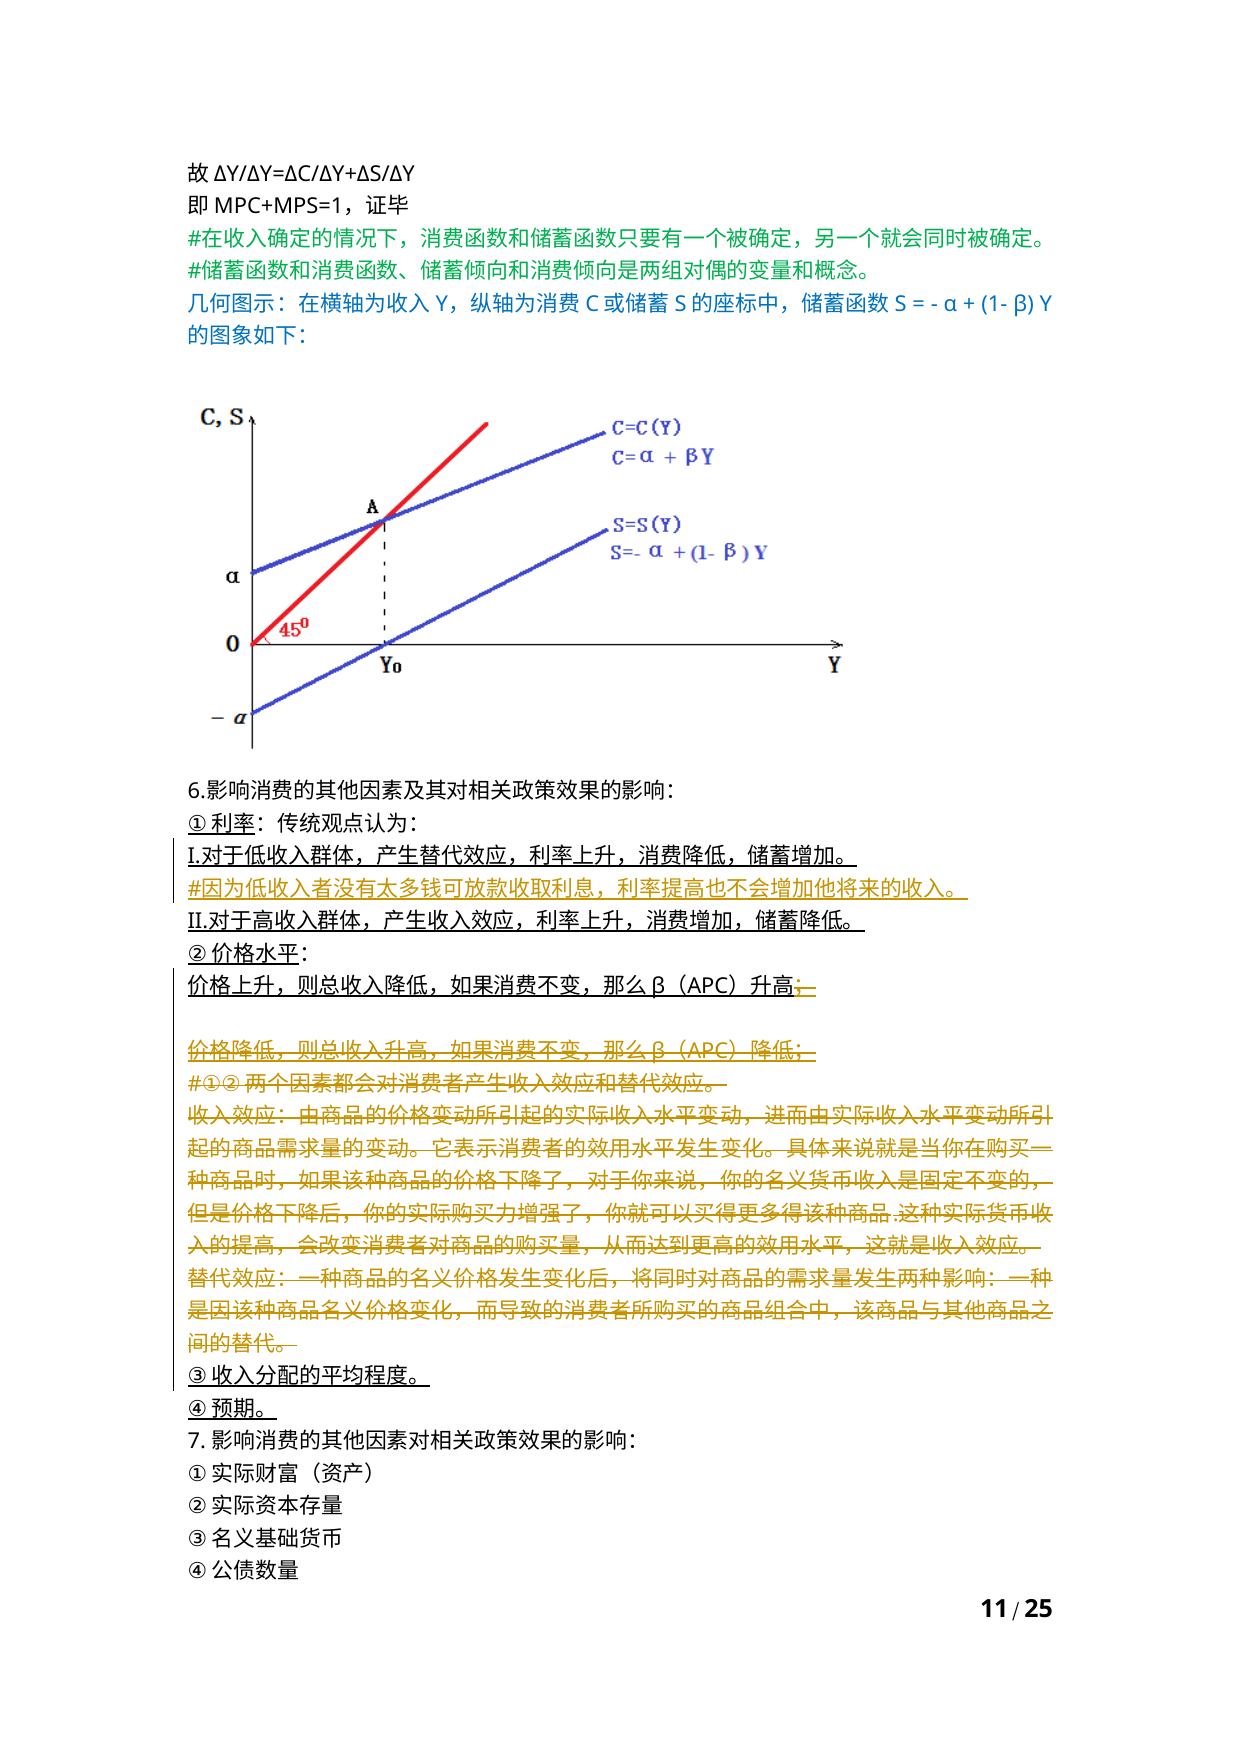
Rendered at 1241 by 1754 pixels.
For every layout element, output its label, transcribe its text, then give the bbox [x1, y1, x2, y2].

text 故ΔY/ΔY=ΔC/ΔY+ΔS/ΔY [187, 156, 1053, 188]
text #储蓄函数和消费函数、储蓄倾向和消费倾向是两组对偶的变量和概念。 [187, 253, 1053, 286]
text ①实际财富（资产） [187, 1456, 1053, 1488]
text ②实际资本存量 [187, 1488, 1053, 1521]
picture [187, 350, 868, 765]
text I.对于低收入群体，产生替代效应，利率上升，消费降低，储蓄增加。 [187, 838, 1053, 871]
text 价格上升，则总收入降低，如果消费不变，那么β（APC）升高 [187, 968, 1053, 1001]
text ④预期。 [187, 1391, 1053, 1423]
text ④公债数量 [187, 1553, 1053, 1586]
text 即MPC+MPS=1，证毕 [187, 188, 1053, 221]
text 7. 影响消费的其他因素对相关政策效果的影响： [187, 1423, 1053, 1456]
text #在收入确定的情况下，消费函数和储蓄函数只要有一个被确定，另一个就会同时被确定。 [187, 221, 1053, 253]
text II.对于高收入群体，产生收入效应，利率上升，消费增加，储蓄降低。 [187, 903, 1053, 936]
text ①利率：传统观点认为： [187, 806, 1053, 838]
text ②价格水平： [187, 936, 1053, 968]
text ③名义基础货币 [187, 1521, 1053, 1553]
text ③收入分配的平均程度。 [187, 1358, 1053, 1391]
text 6.影响消费的其他因素及其对相关政策效果的影响： [187, 773, 1053, 806]
